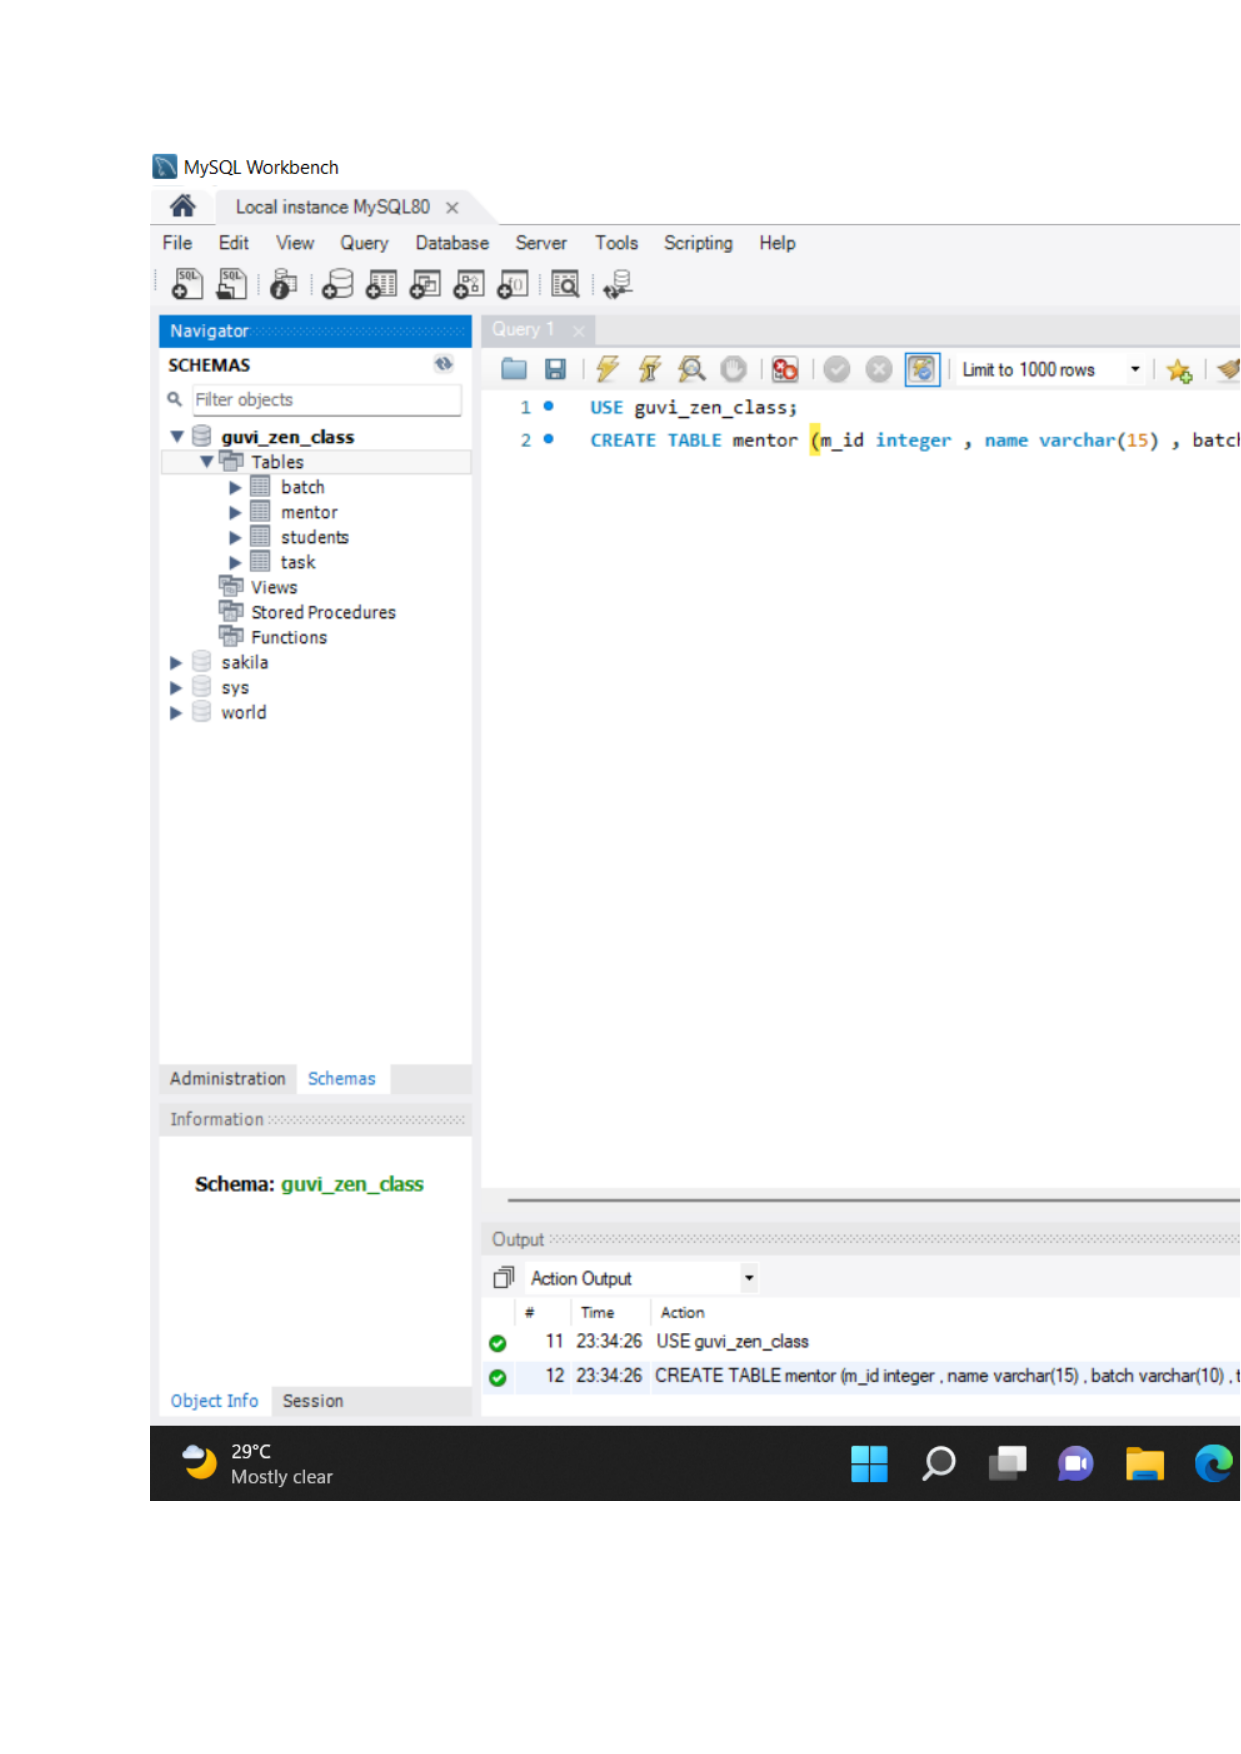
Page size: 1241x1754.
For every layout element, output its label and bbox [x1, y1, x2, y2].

picture [150, 150, 1241, 1501]
